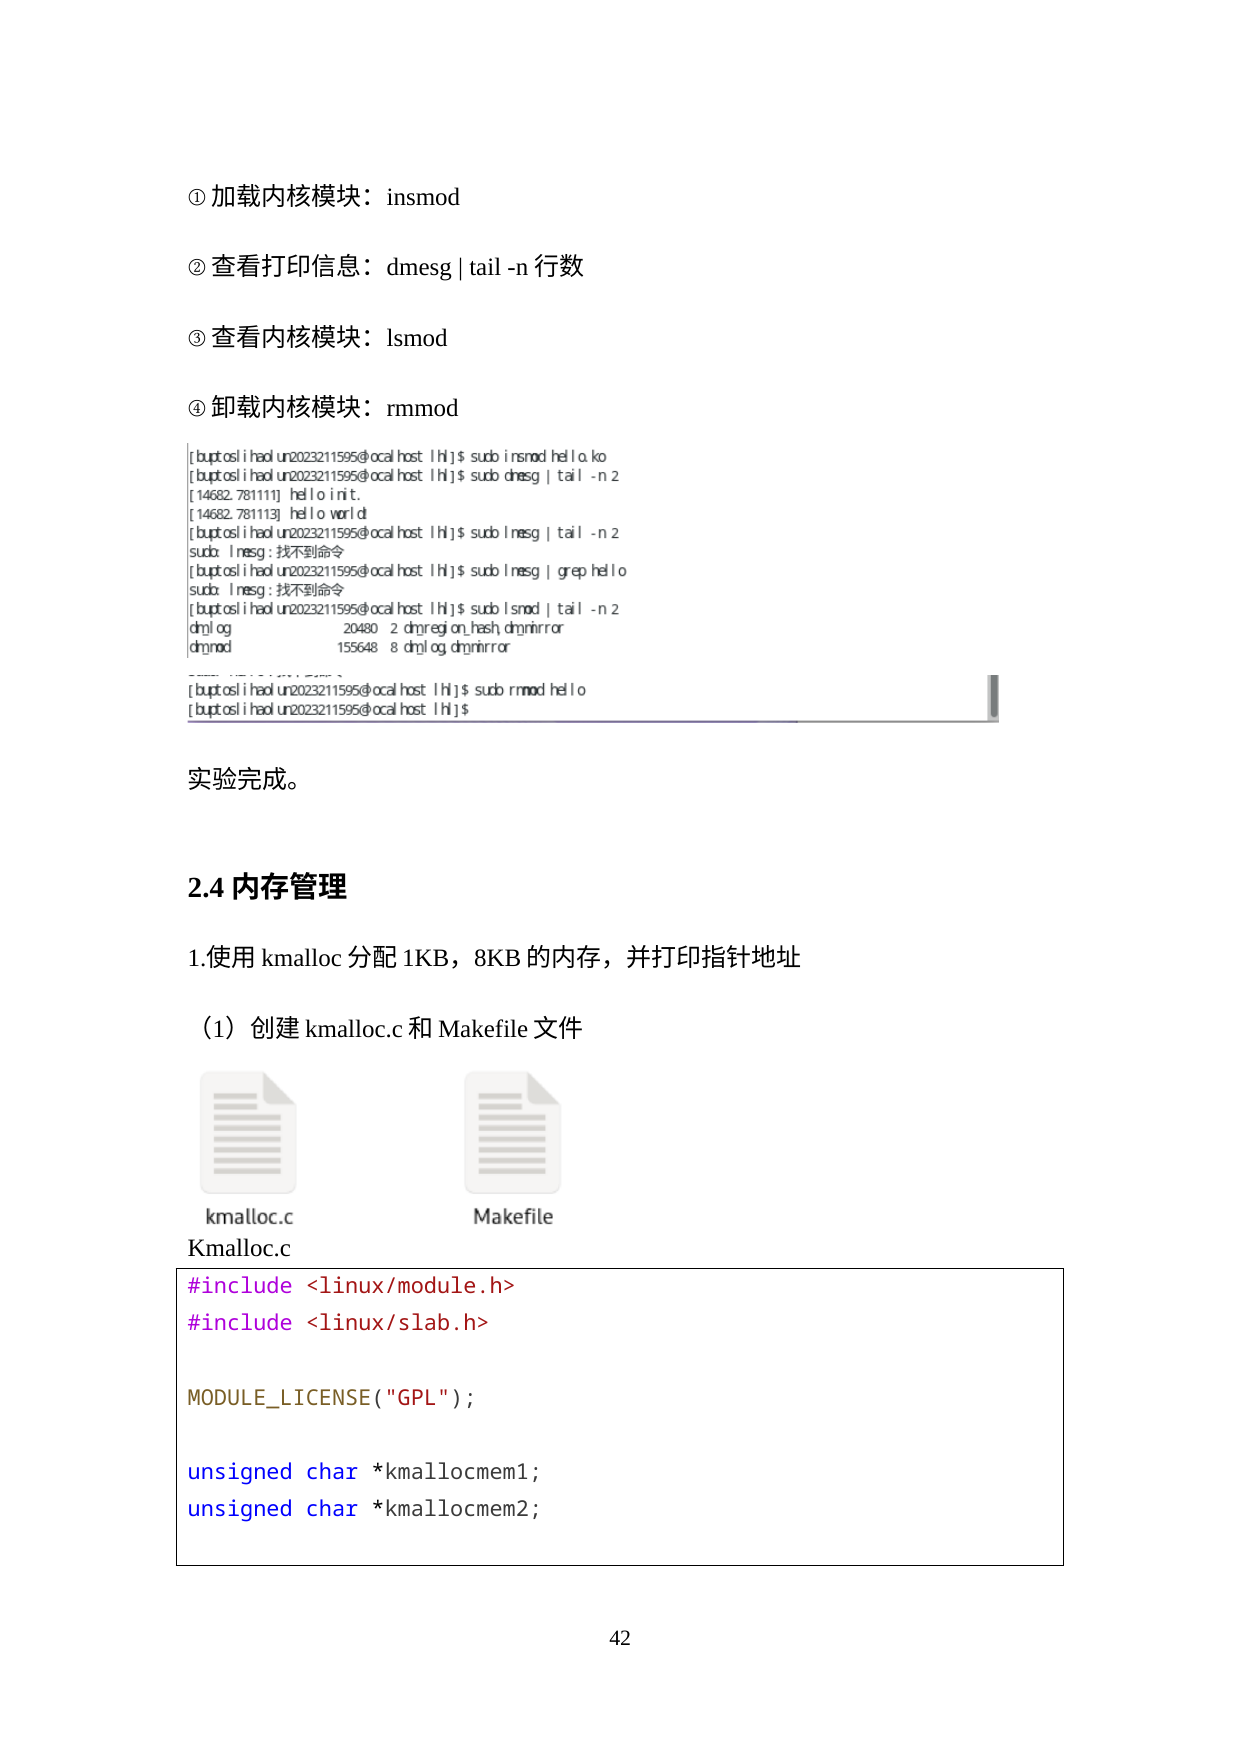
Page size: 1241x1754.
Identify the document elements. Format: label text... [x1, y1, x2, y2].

subtitle 2.4 内存管理 [187, 852, 1053, 917]
text （1）创建kmalloc.c和Makefile文件 [187, 994, 1053, 1059]
text Kmalloc.c [187, 1231, 1053, 1264]
text ①加载内核模块：insmod [187, 162, 1053, 227]
picture [187, 675, 999, 723]
picture [187, 443, 965, 658]
text 1.使用kmalloc分配1KB，8KB的内存，并打印指针地址 [187, 923, 1053, 988]
text 实验完成。 [187, 745, 1053, 810]
text ②查看打印信息：dmesg | tail -n 行数 [187, 232, 1053, 297]
picture [187, 1064, 572, 1227]
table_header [177, 1269, 1063, 1565]
text ④卸载内核模块：rmmod [187, 373, 1053, 438]
text ③查看内核模块：lsmod [187, 303, 1053, 368]
